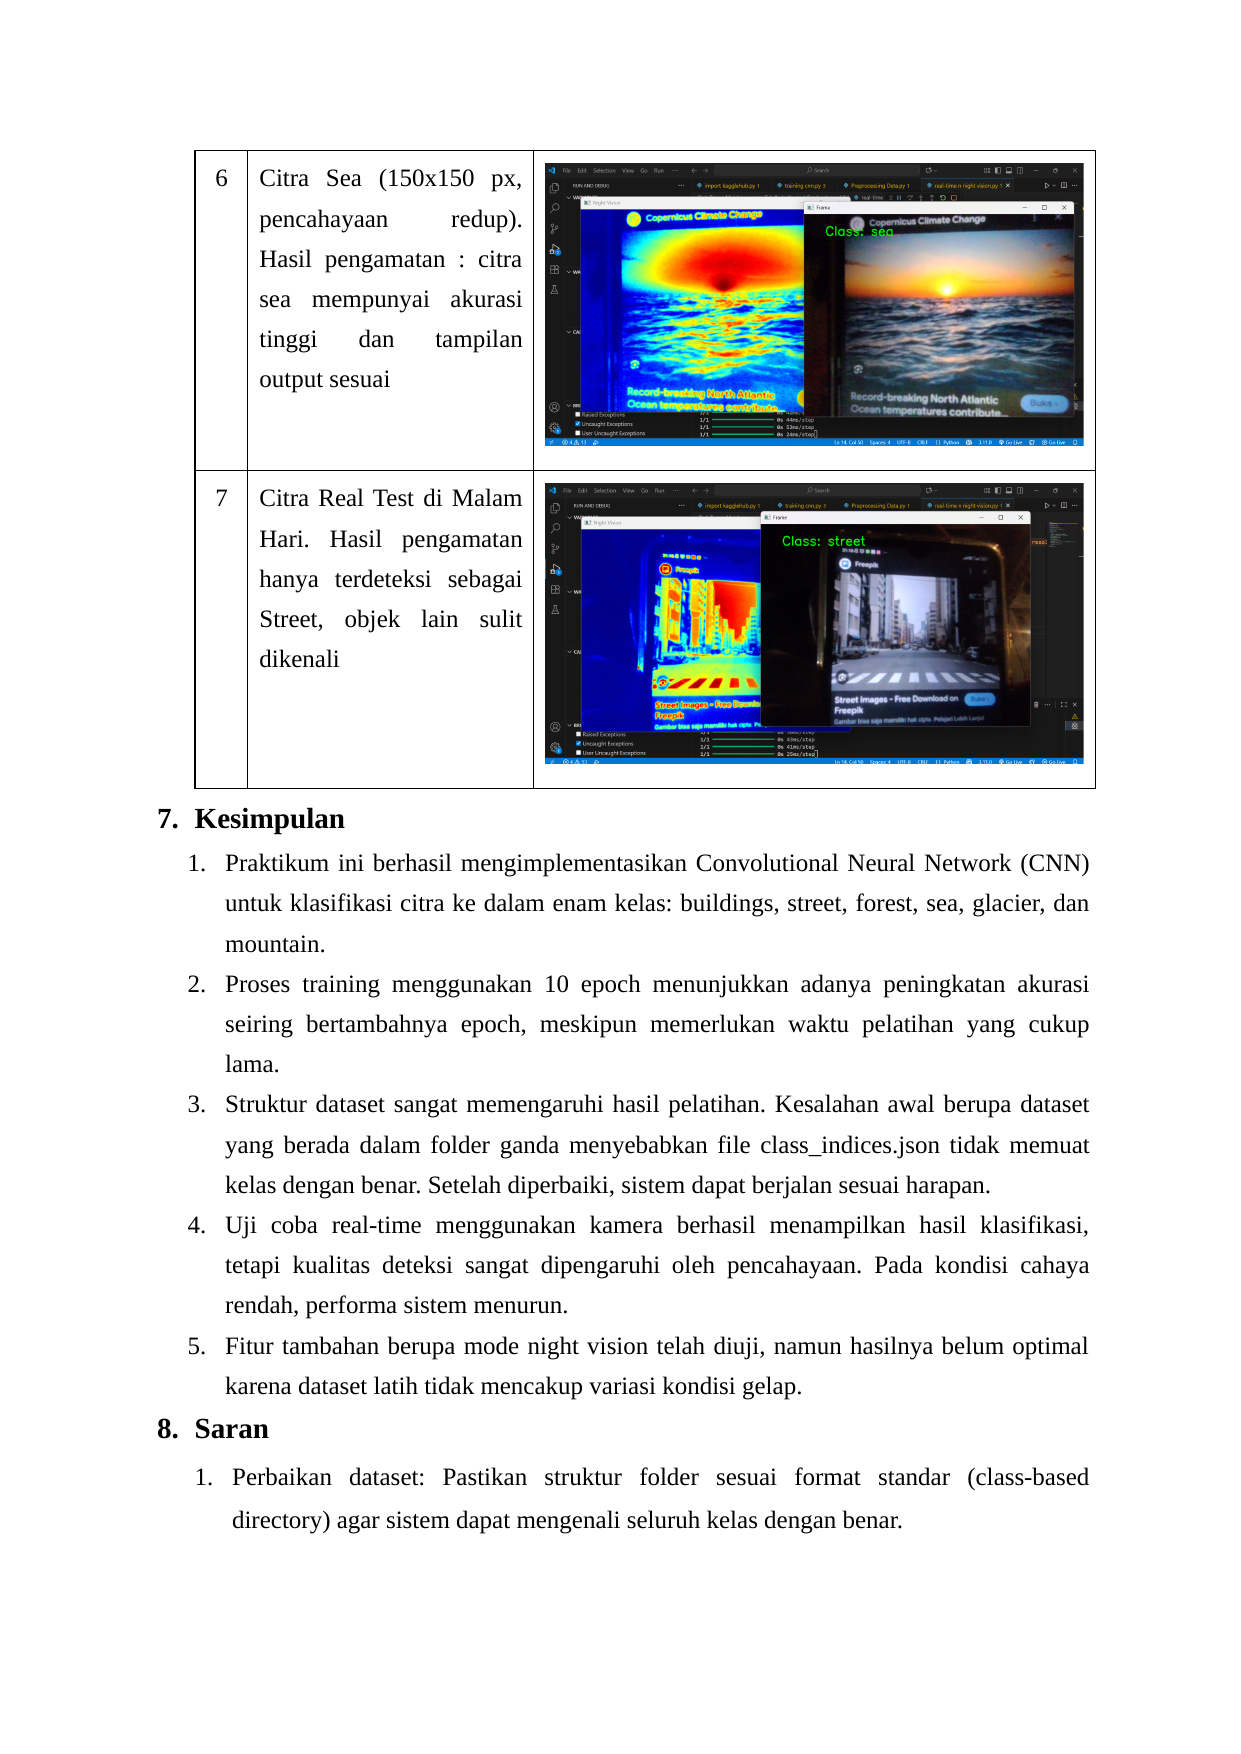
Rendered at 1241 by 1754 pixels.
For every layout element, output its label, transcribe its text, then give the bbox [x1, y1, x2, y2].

list Proses training menggunakan 10 epoch menunjukkan adanya peningkatan akurasi seiring bertambahnya epoch, meskipun memerlukan waktu pelatihan yang cukup lama. [187, 969, 1090, 1078]
picture [545, 483, 1084, 764]
table_cell Citra Real Test di Malam Hari. Hasil pengamatan hanya terdeteksi sebagai Street, objek lain sulit dikenali [248, 471, 533, 788]
table_cell 6 [196, 151, 247, 470]
list Fitur tambahan berupa mode night vision telah diuji, namun hasilnya belum optimal karena dataset latih tidak mencakup variasi kondisi gelap. [187, 1331, 1090, 1400]
list Struktur dataset sangat memengaruhi hasil pelatihan. Kesalahan awal berupa dataset yang berada dalam folder ganda menyebabkan file class_indices.json tidak memuat kelas dengan benar. Setelah diperbaiki, sistem dapat berjalan sesuai harapan. [187, 1089, 1090, 1199]
list Uji coba real-time menggunakan kamera berhasil menampilkan hasil klasifikasi, tetapi kualitas deteksi sangat dipengaruhi oleh pencahayaan. Pada kondisi cahaya rendah, performa sistem menurun. [187, 1210, 1090, 1319]
list Perbaikan dataset: Pastikan struktur folder sesuai format standar (class-based directory) agar sistem dapat mengenali seluruh kelas dengan benar. [194, 1462, 1090, 1533]
list Kesimpulan [157, 801, 1090, 835]
table_cell Citra Sea (150x150 px, pencahayaan redup). Hasil pengamatan : citra sea mempunyai akurasi tinggi dan tampilan output sesuai [248, 151, 533, 470]
list Saran [157, 1411, 1090, 1445]
table_cell 7 [196, 471, 247, 788]
picture [545, 163, 1084, 446]
list Praktikum ini berhasil mengimplementasikan Convolutional Neural Network (CNN) untuk klasifikasi citra ke dalam enam kelas: buildings, street, forest, sea, glacier, dan mountain. [187, 848, 1090, 957]
table_cell [534, 151, 1095, 470]
table_cell [534, 471, 1095, 788]
